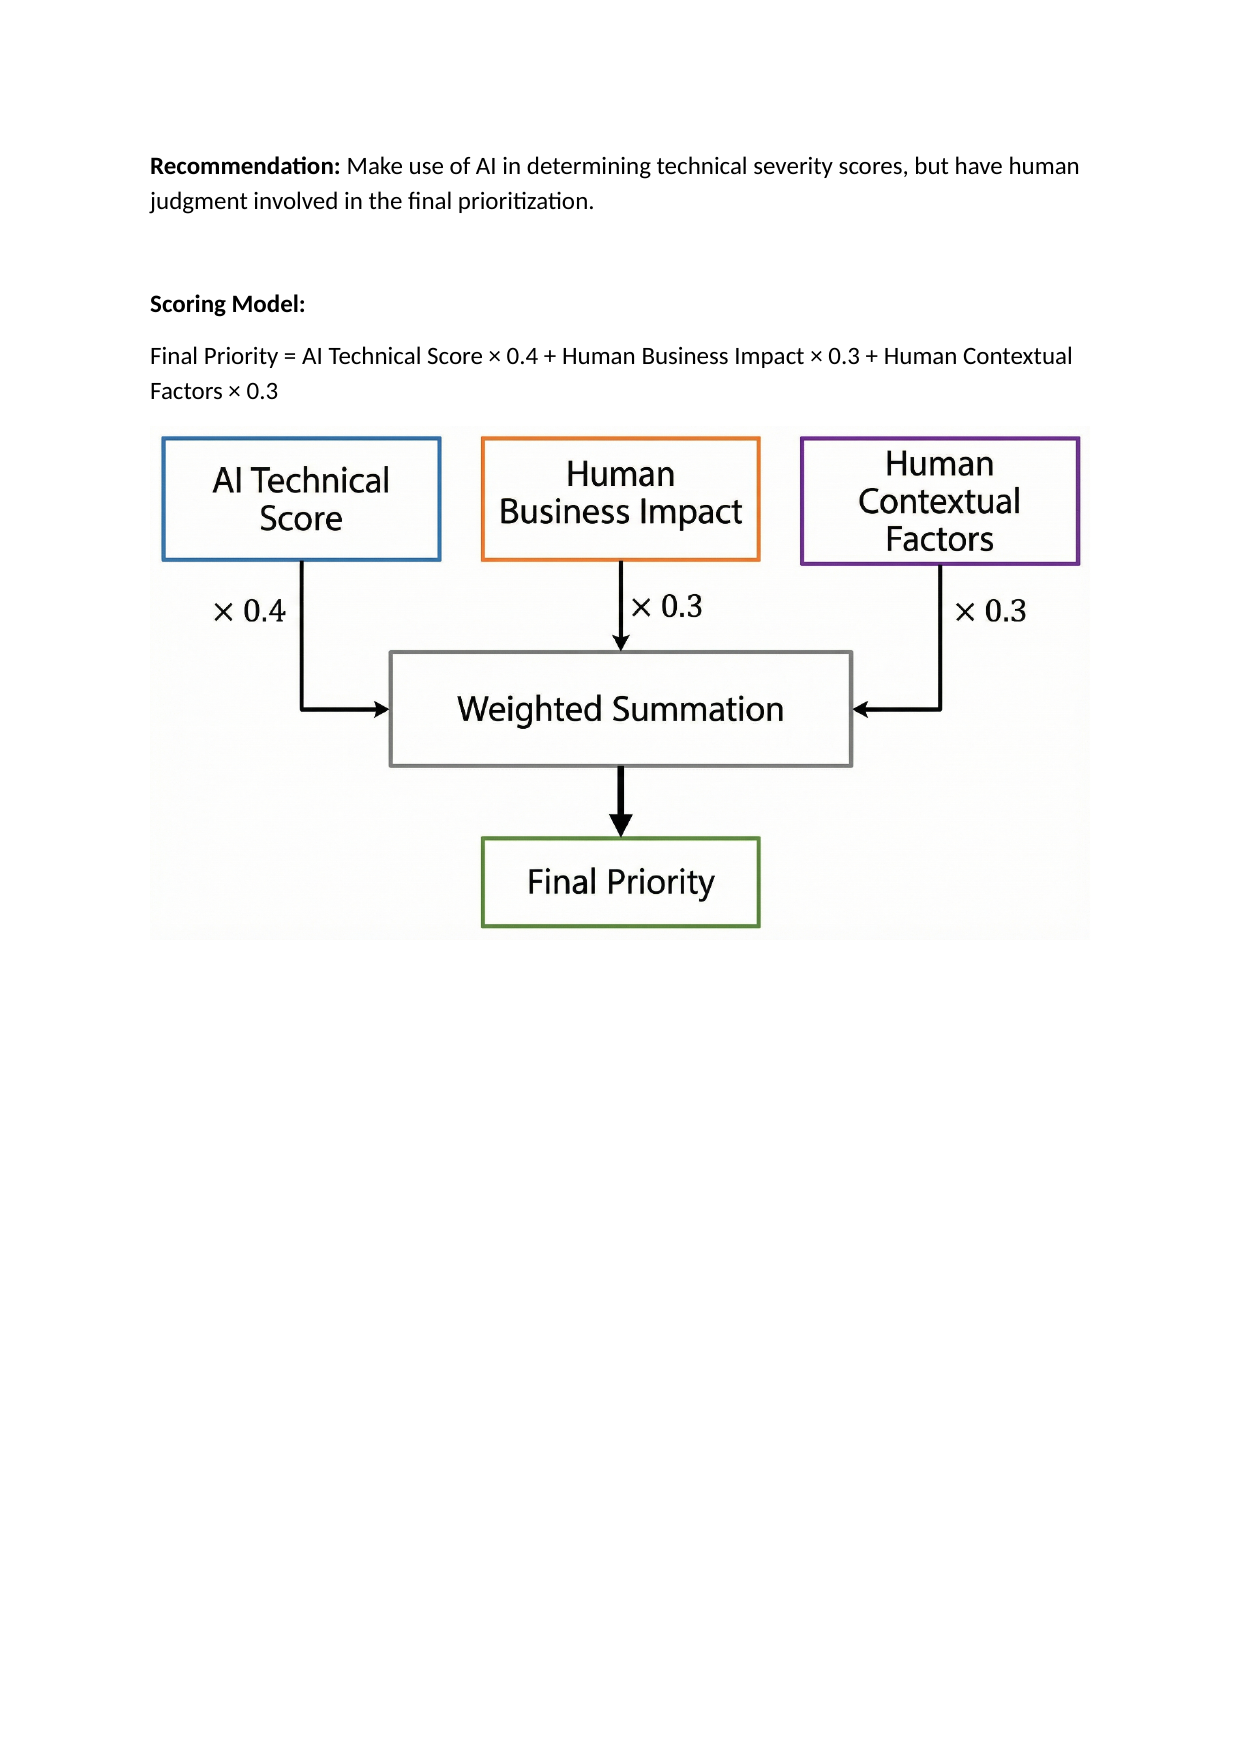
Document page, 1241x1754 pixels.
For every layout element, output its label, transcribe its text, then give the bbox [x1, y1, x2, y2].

text Scoring Model: [150, 288, 1090, 319]
text Final Priority = AI Technical Score × 0.4 + Human Business Impact × 0.3 + Human Contextual Factors × 0.3 [150, 340, 1090, 406]
text Recommendation: Make use of AI in determining technical severity scores, but have human judgment involved in the final prioritization. [150, 150, 1090, 216]
picture [150, 426, 1091, 940]
